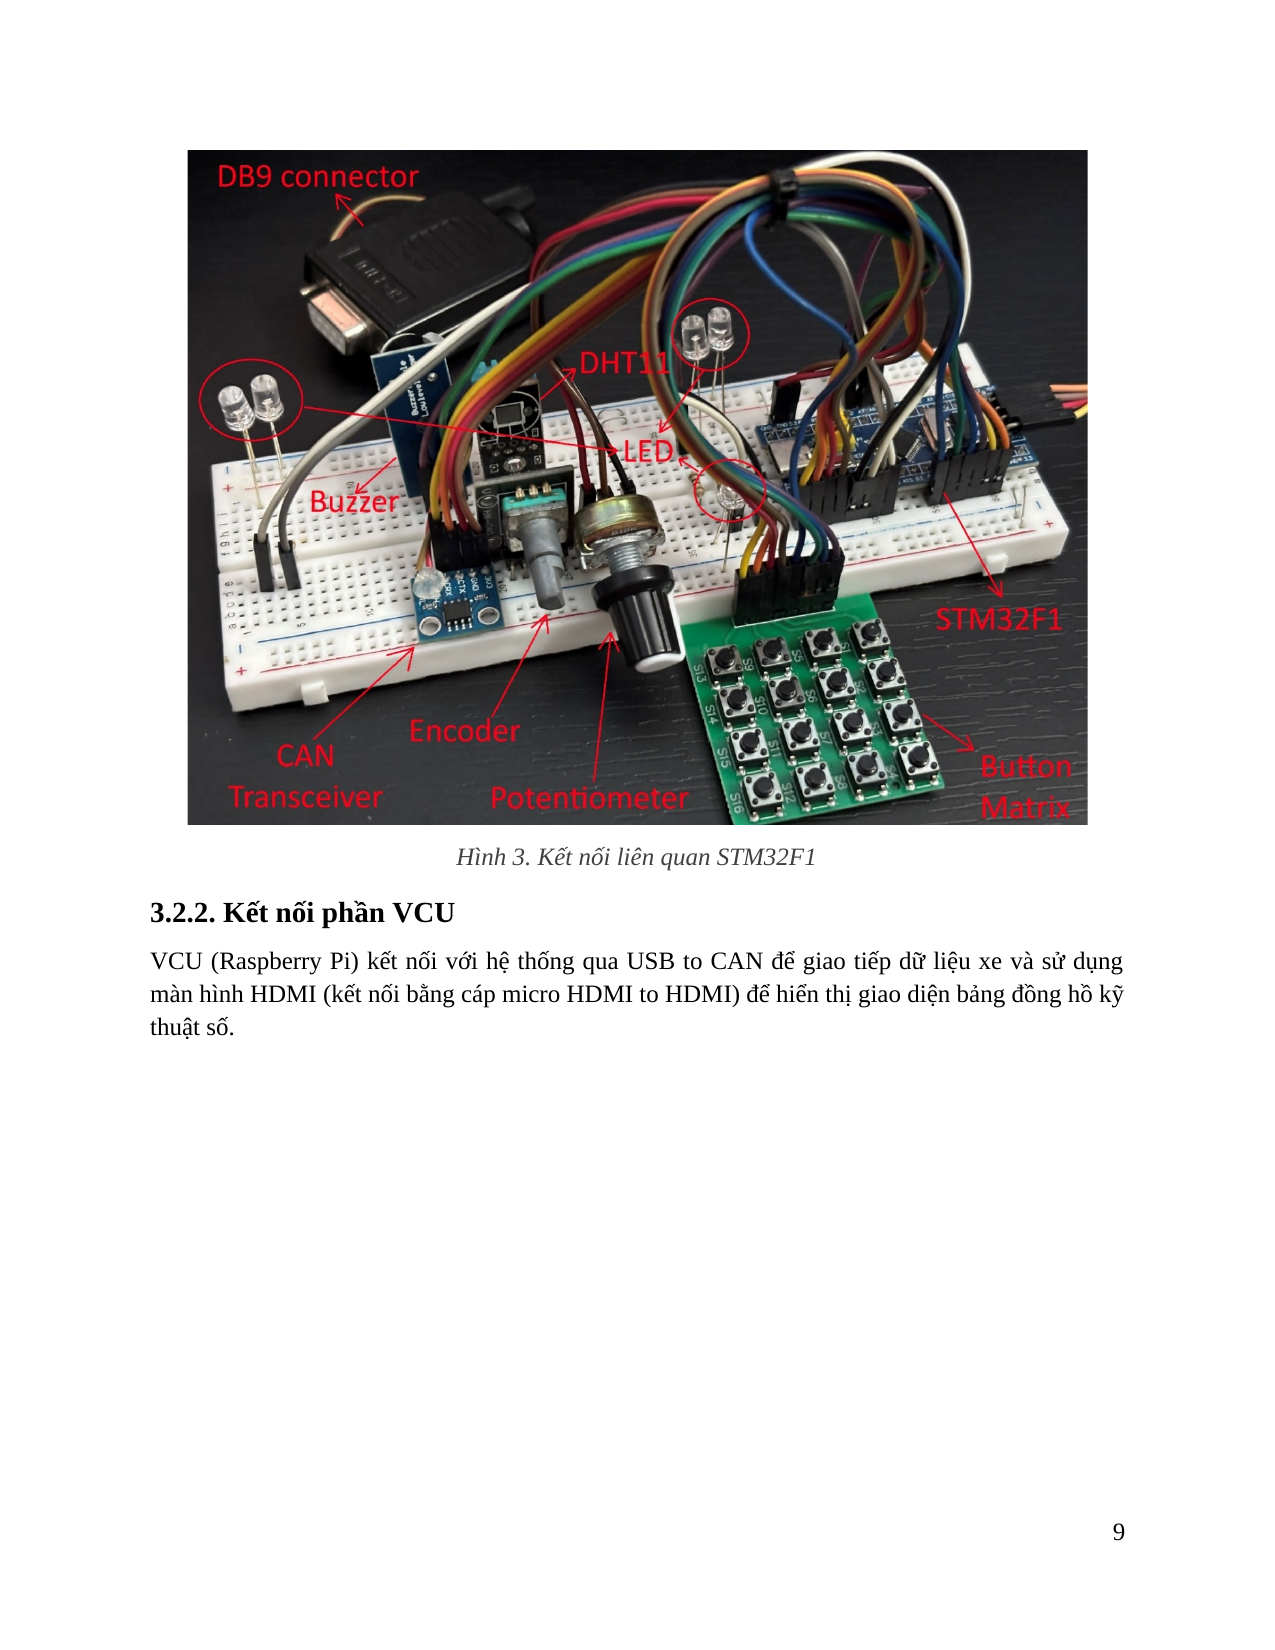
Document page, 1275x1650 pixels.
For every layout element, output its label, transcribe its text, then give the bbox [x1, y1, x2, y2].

text VCU (Raspberry Pi) kết nối với hệ thống qua USB to CAN để giao tiếp dữ liệu xe và sử dụng màn hình HDMI (kết nối bằng cáp micro HDMI to HDMI) để hiển thị giao diện bảng đồng hồ kỹ thuật số. [150, 946, 1125, 1041]
picture [187, 150, 1088, 825]
subtitle 3.2.2. Kết nối phần VCU [150, 896, 1125, 929]
text Hình 3. Kết nối liên quan STM32F1 [150, 842, 1125, 871]
